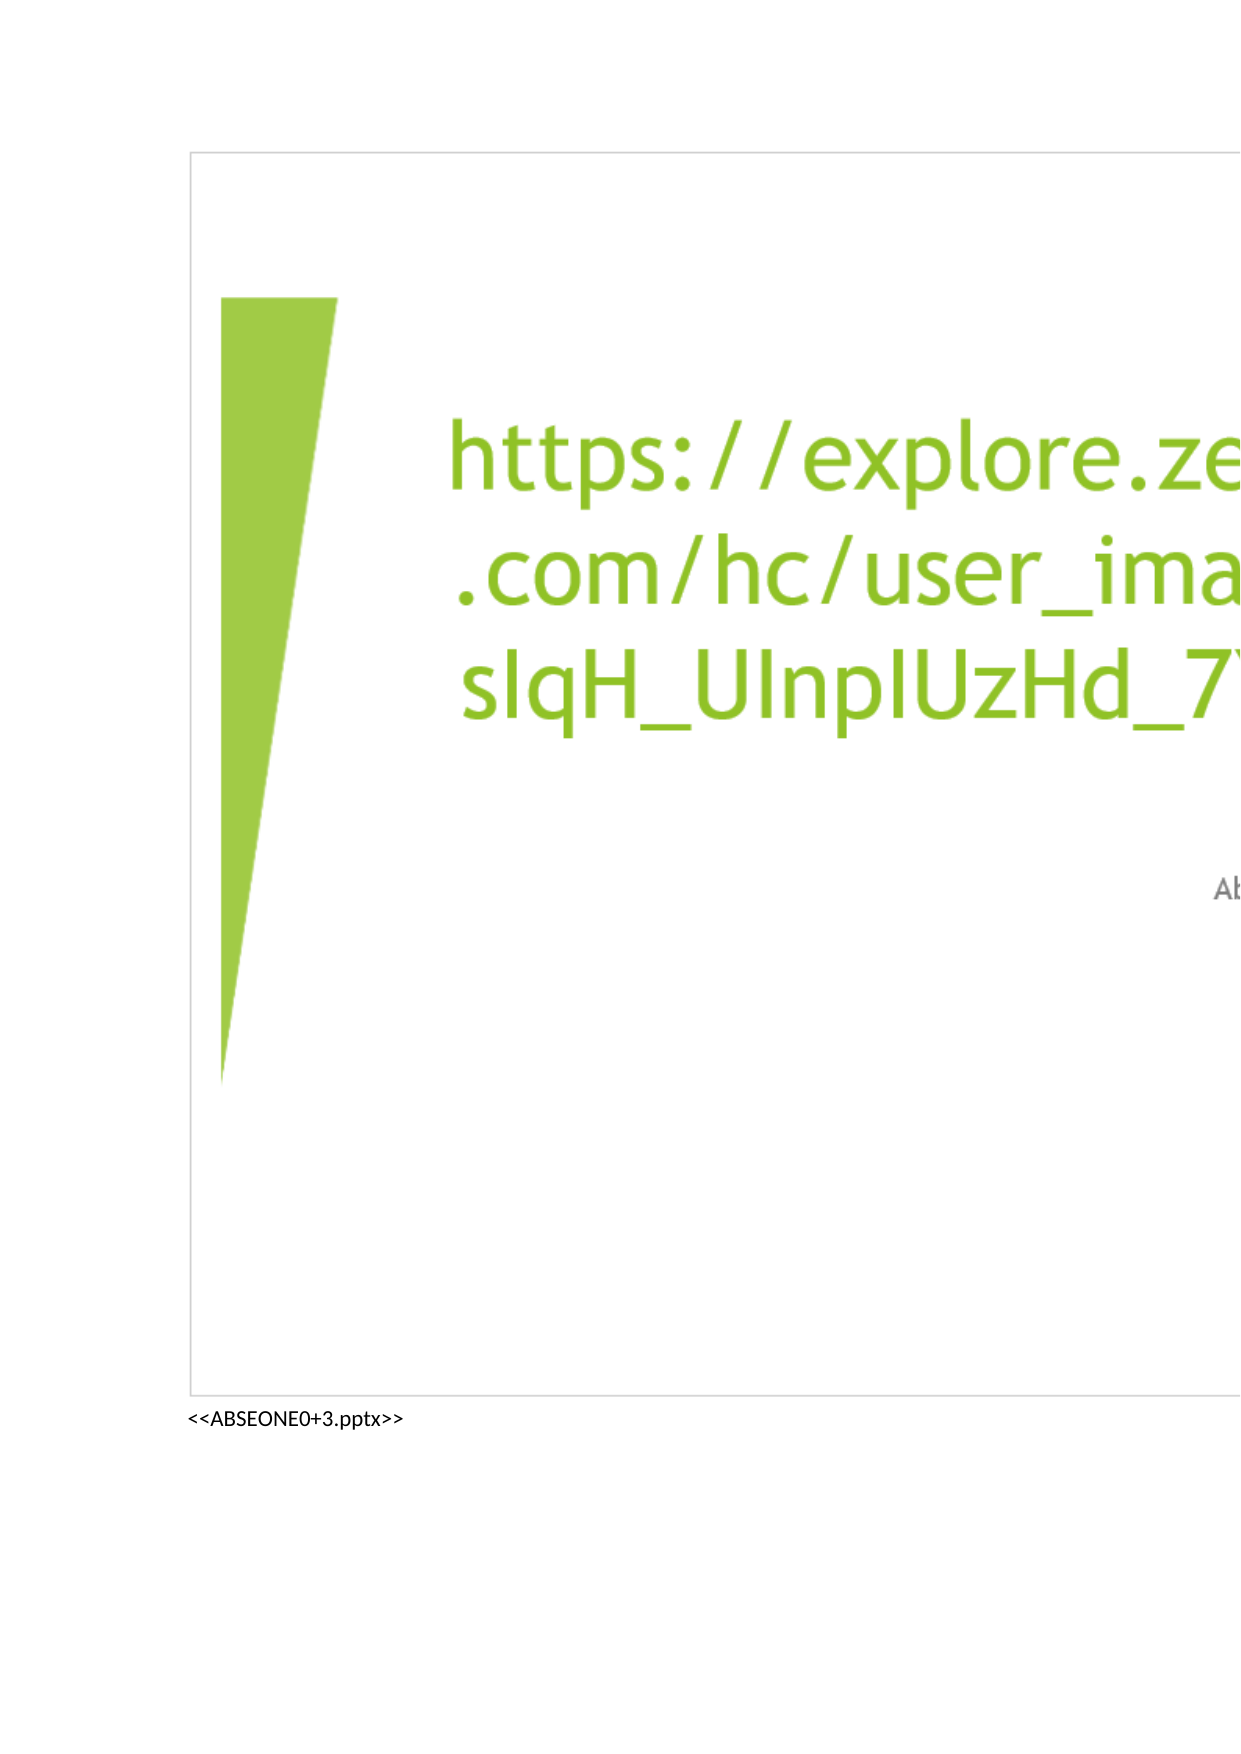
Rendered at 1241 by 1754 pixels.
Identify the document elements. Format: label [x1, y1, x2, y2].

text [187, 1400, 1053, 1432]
picture [187, 150, 1241, 1400]
